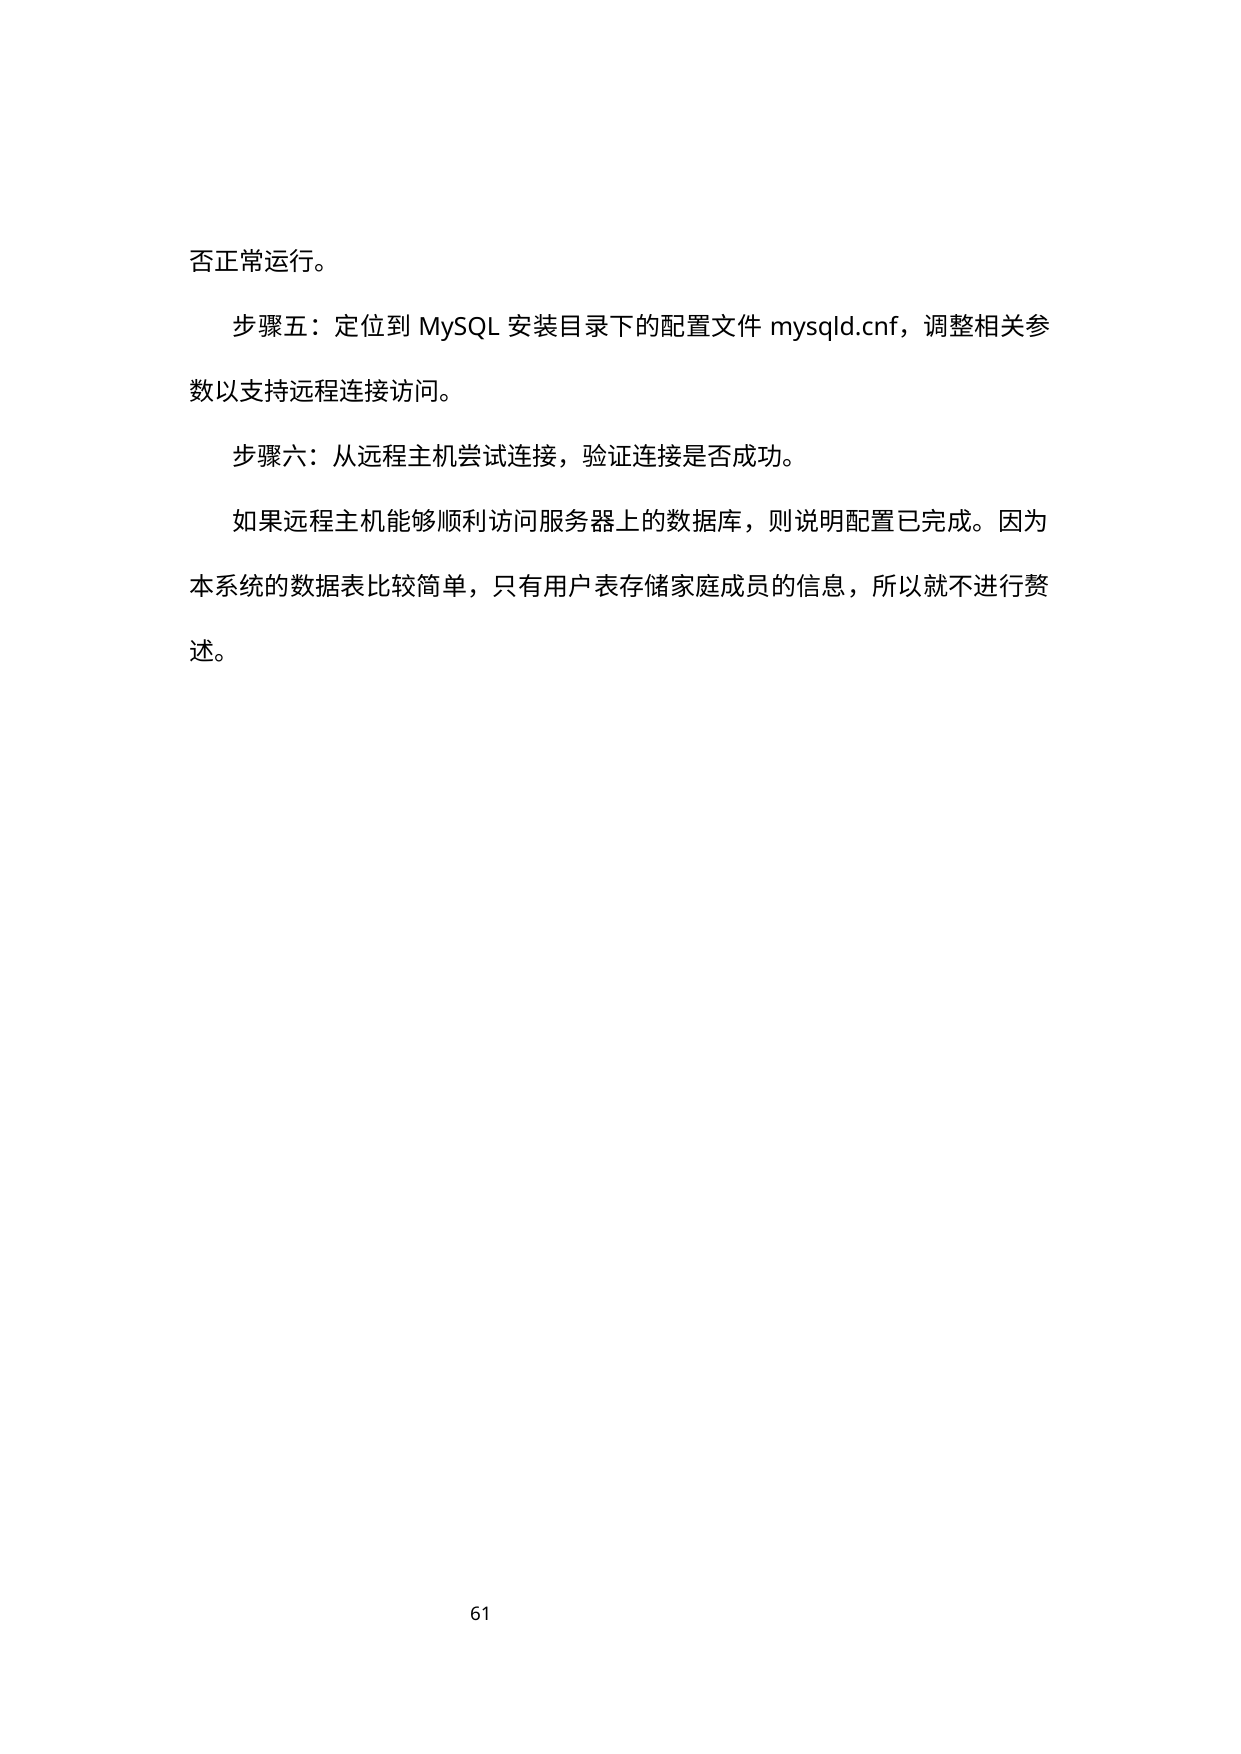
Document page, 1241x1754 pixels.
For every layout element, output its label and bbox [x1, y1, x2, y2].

text [189, 227, 1051, 682]
